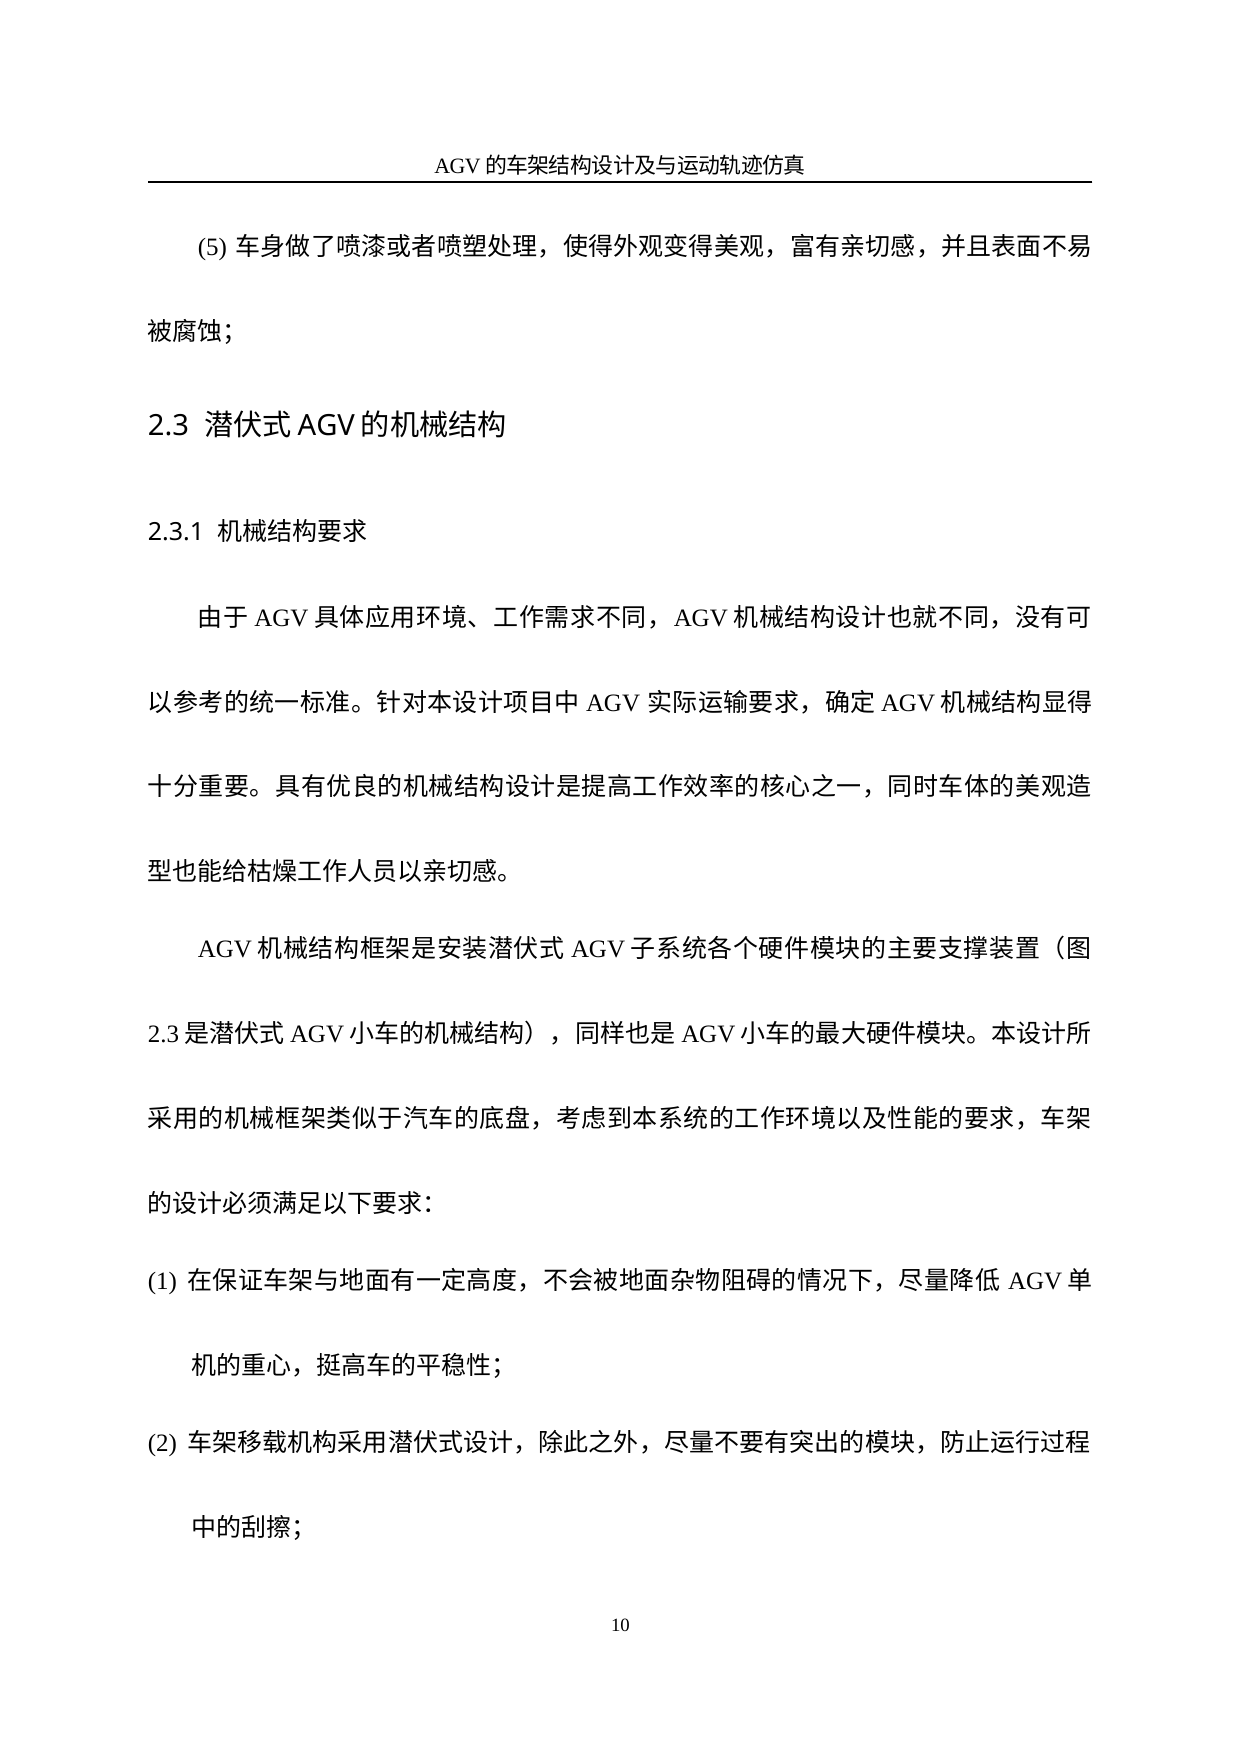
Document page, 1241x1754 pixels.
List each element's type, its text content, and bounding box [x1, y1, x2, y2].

text AGV机械结构框架是安装潜伏式AGV子系统各个硬件模块的主要支撑装置（图2.3是潜伏式AGV小车的机械结构），同样也是AGV小车的最大硬件模块。本设计所采用的机械框架类似于汽车的底盘，考虑到本系统的工作环境以及性能的要求，车架的设计必须满足以下要求： [148, 913, 1092, 1236]
subtitle 2.3.1 机械结构要求 [148, 495, 1092, 563]
list 在保证车架与地面有一定高度，不会被地面杂物阻碍的情况下，尽量降低 AGV单机的重心，挺高车的平稳性； [148, 1244, 1092, 1397]
list 车身做了喷漆或者喷塑处理，使得外观变得美观，富有亲切感，并且表面不易被腐蚀； [148, 210, 1092, 363]
subtitle 2.3 潜伏式AGV的机械结构 [148, 389, 1092, 457]
text 由于AGV具体应用环境、工作需求不同，AGV机械结构设计也就不同，没有可以参考的统一标准。针对本设计项目中 AGV 实际运输要求，确定AGV机械结构显得十分重要。具有优良的机械结构设计是提高工作效率的核心之一，同时车体的美观造型也能给枯燥工作人员以亲切感。 [148, 581, 1092, 904]
list 车架移载机构采用潜伏式设计，除此之外，尽量不要有突出的模块，防止运行过程中的刮擦； [148, 1406, 1092, 1559]
